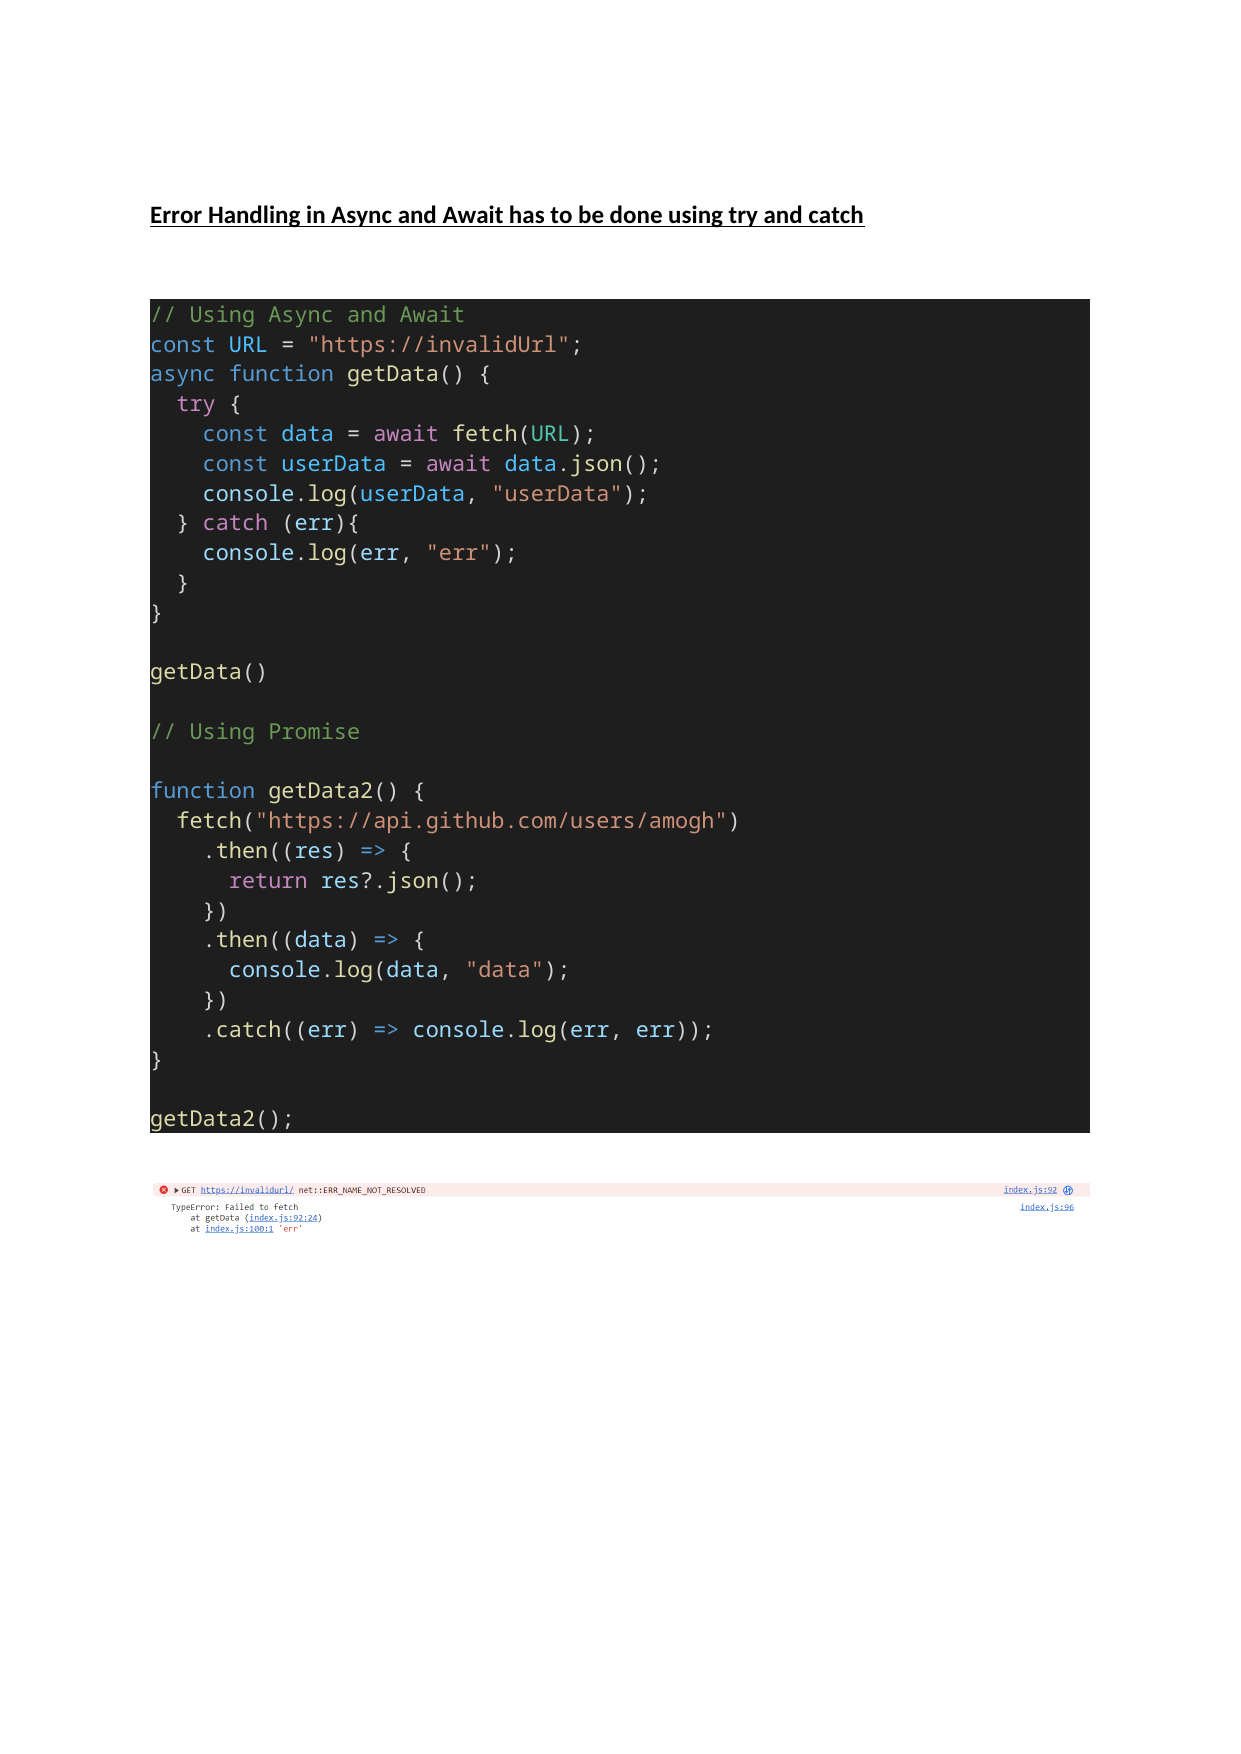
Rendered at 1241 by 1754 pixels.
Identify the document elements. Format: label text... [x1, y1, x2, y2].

text .then((data) => { [150, 924, 1090, 954]
text return res?.json(); [150, 865, 1090, 894]
text console.log(err, "err"); [150, 537, 1090, 567]
text const URL = "https://invalidUrl"; [150, 328, 1090, 358]
text Error Handling in Async and Await has to be done using try and catch [150, 199, 1090, 230]
text } catch (err){ [150, 507, 1090, 537]
text function getData2() { [150, 775, 1090, 805]
text try { [150, 388, 1090, 418]
text fetch("https://api.github.com/users/amogh") [150, 805, 1090, 835]
text .catch((err) => console.log(err, err)); [150, 1014, 1090, 1043]
text // Using Promise [150, 716, 1090, 746]
picture [150, 1182, 1091, 1239]
text console.log(data, "data"); [150, 954, 1090, 984]
text } [150, 597, 1090, 626]
text }) [150, 894, 1090, 924]
text getData() [150, 656, 1090, 686]
text getData2(); [150, 1103, 1090, 1133]
text } [150, 567, 1090, 597]
text console.log(userData, "userData"); [150, 477, 1090, 507]
text .then((res) => { [150, 835, 1090, 865]
text const userData = await data.json(); [150, 448, 1090, 477]
text async function getData() { [150, 358, 1090, 388]
text } [150, 1043, 1090, 1073]
text const data = await fetch(URL); [150, 418, 1090, 448]
text }) [150, 984, 1090, 1014]
text // Using Async and Await [150, 299, 1090, 328]
